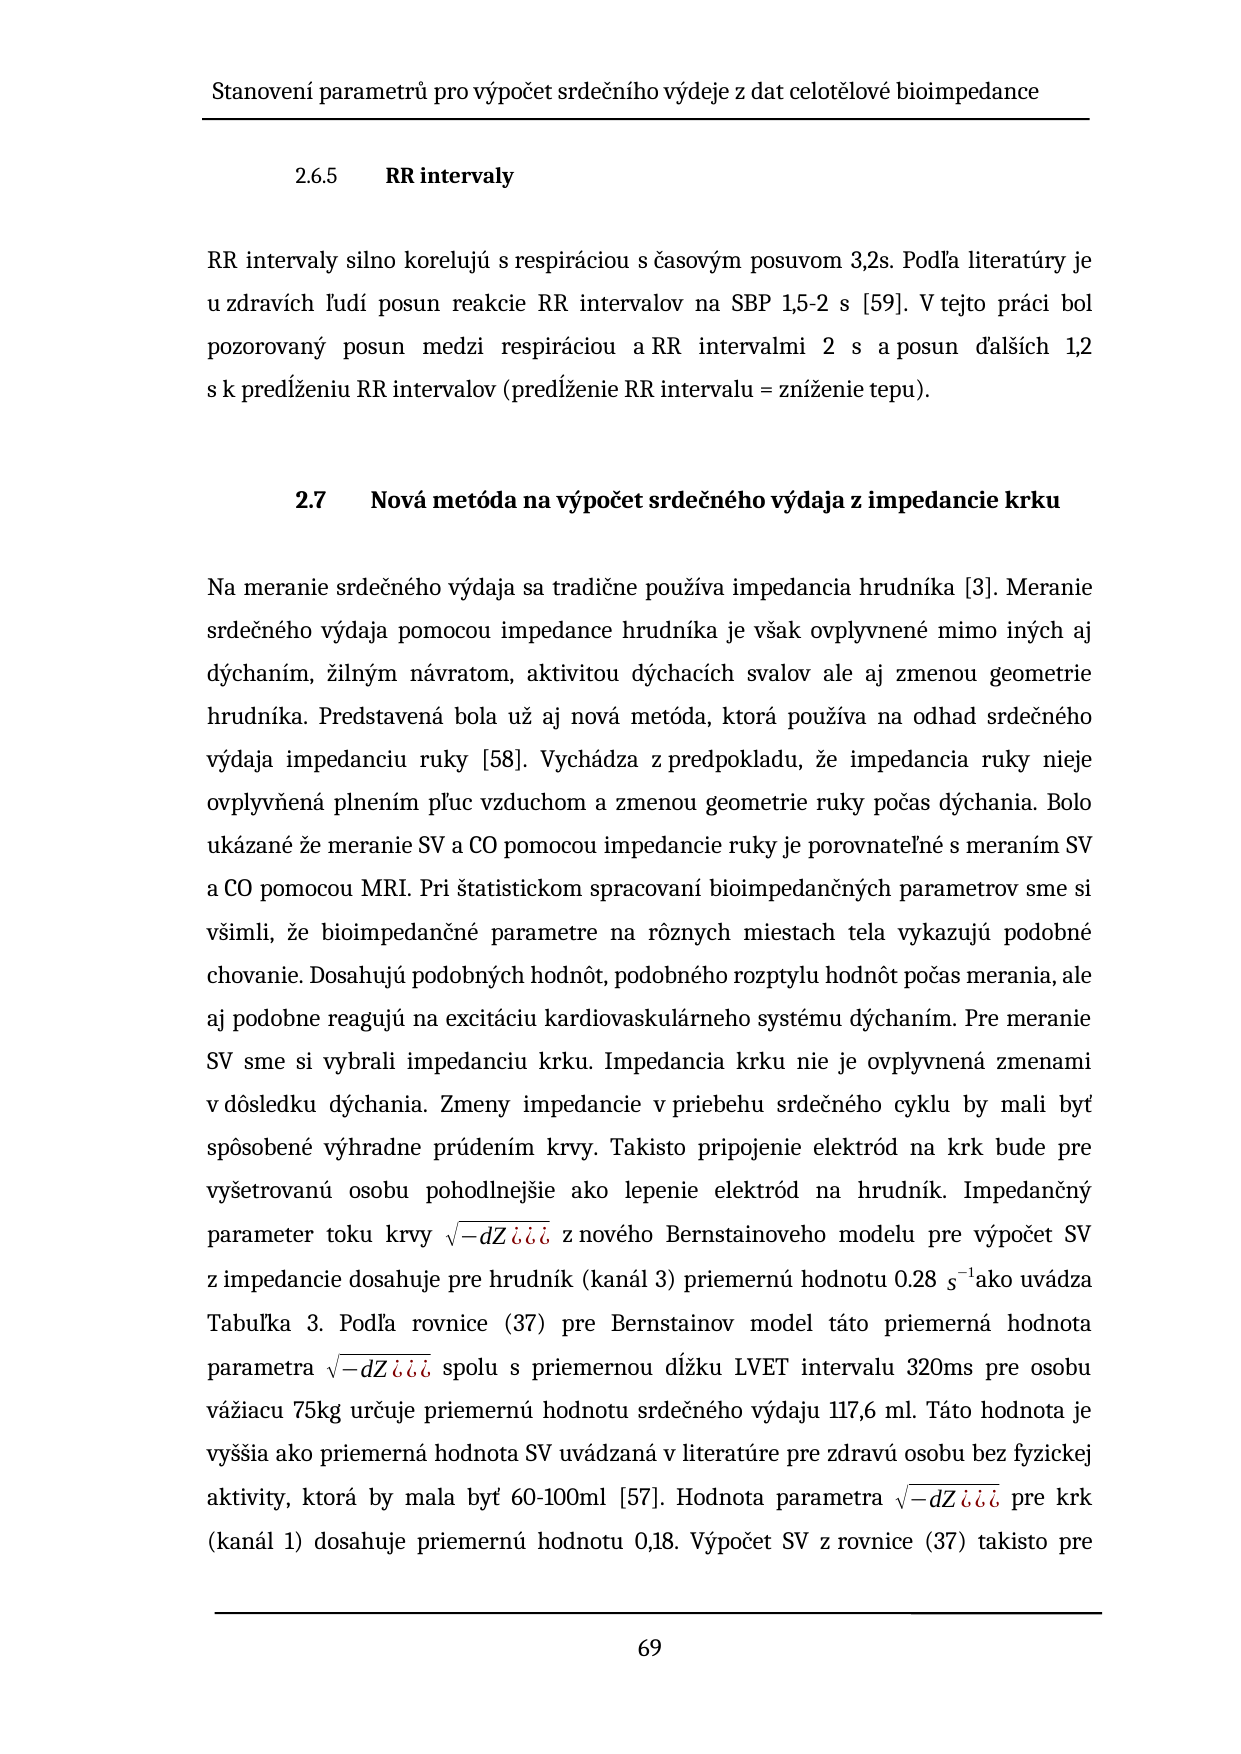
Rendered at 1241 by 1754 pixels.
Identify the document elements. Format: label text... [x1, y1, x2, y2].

subtitle Nová metóda na výpočet srdečného výdaja z impedancie krku [295, 486, 1092, 515]
subtitle RR intervaly [295, 163, 1092, 189]
text RR intervaly silno korelujú s respiráciou s časovým posuvom 3,2s. Podľa literatúry je u zdravích ľudí posun reakcie RR intervalov na SBP 1,5-2 s [59]. V tejto práci bol pozorovaný posun medzi respiráciou a RR intervalmi 2 s a posun ďalších 1,2 s k predĺženiu RR intervalov (predĺženie RR intervalu = zníženie tepu). [207, 246, 1092, 404]
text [207, 572, 1092, 1555]
